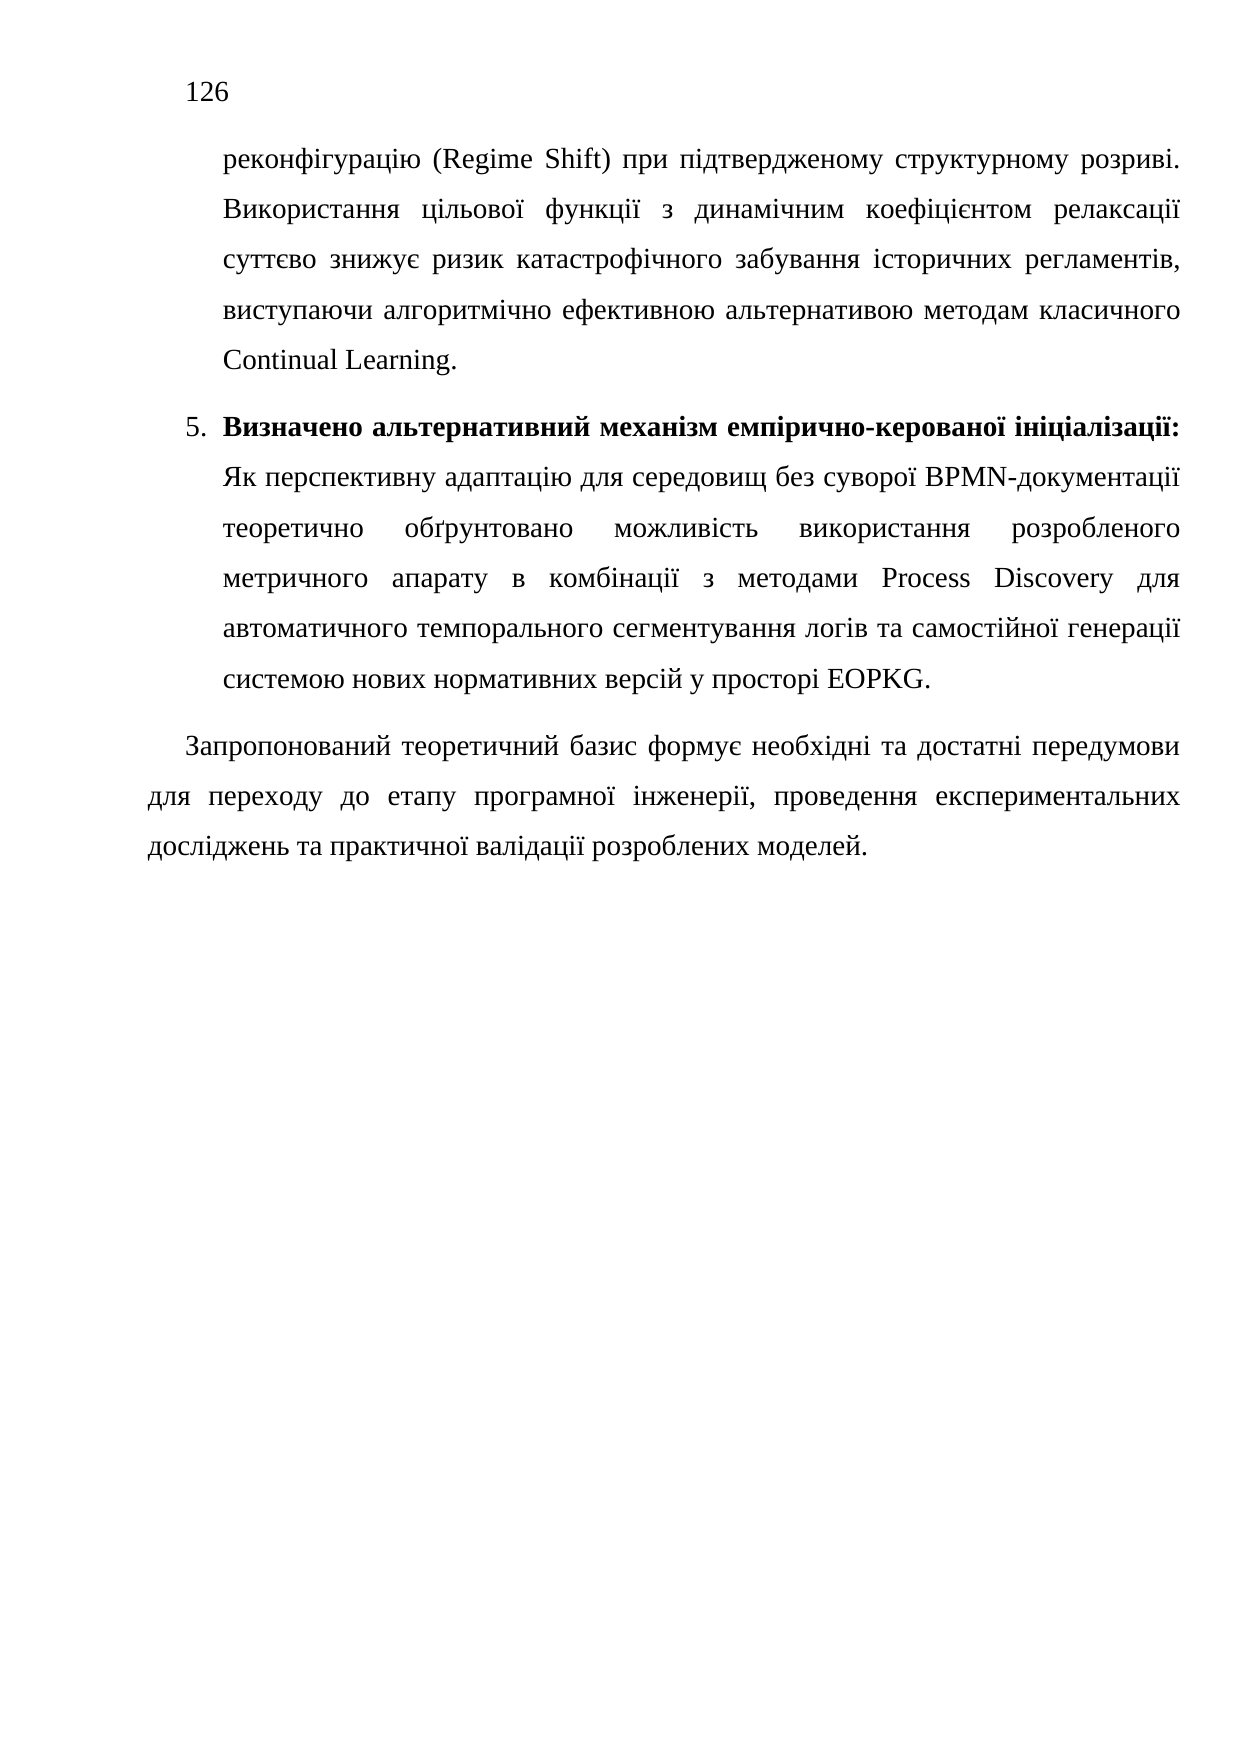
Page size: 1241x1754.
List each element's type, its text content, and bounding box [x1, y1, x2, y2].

text Запропонований теоретичний базис формує необхідні та достатні передумови для переходу до етапу програмної інженерії, проведення експериментальних досліджень та практичної валідації розроблених моделей. [148, 728, 1181, 862]
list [185, 141, 1181, 376]
list Визначено альтернативний механізм емпірично-керованої ініціалізації: Як перспективну адаптацію для середовищ без суворої BPMN-документації теоретично обґрунтовано можливість використання розробленого метричного апарату в комбінації з методами Process Discovery для автоматичного темпорального сегментування логів та самостійної генерації системою нових нормативних версій у просторі EOPKG. [185, 409, 1181, 694]
